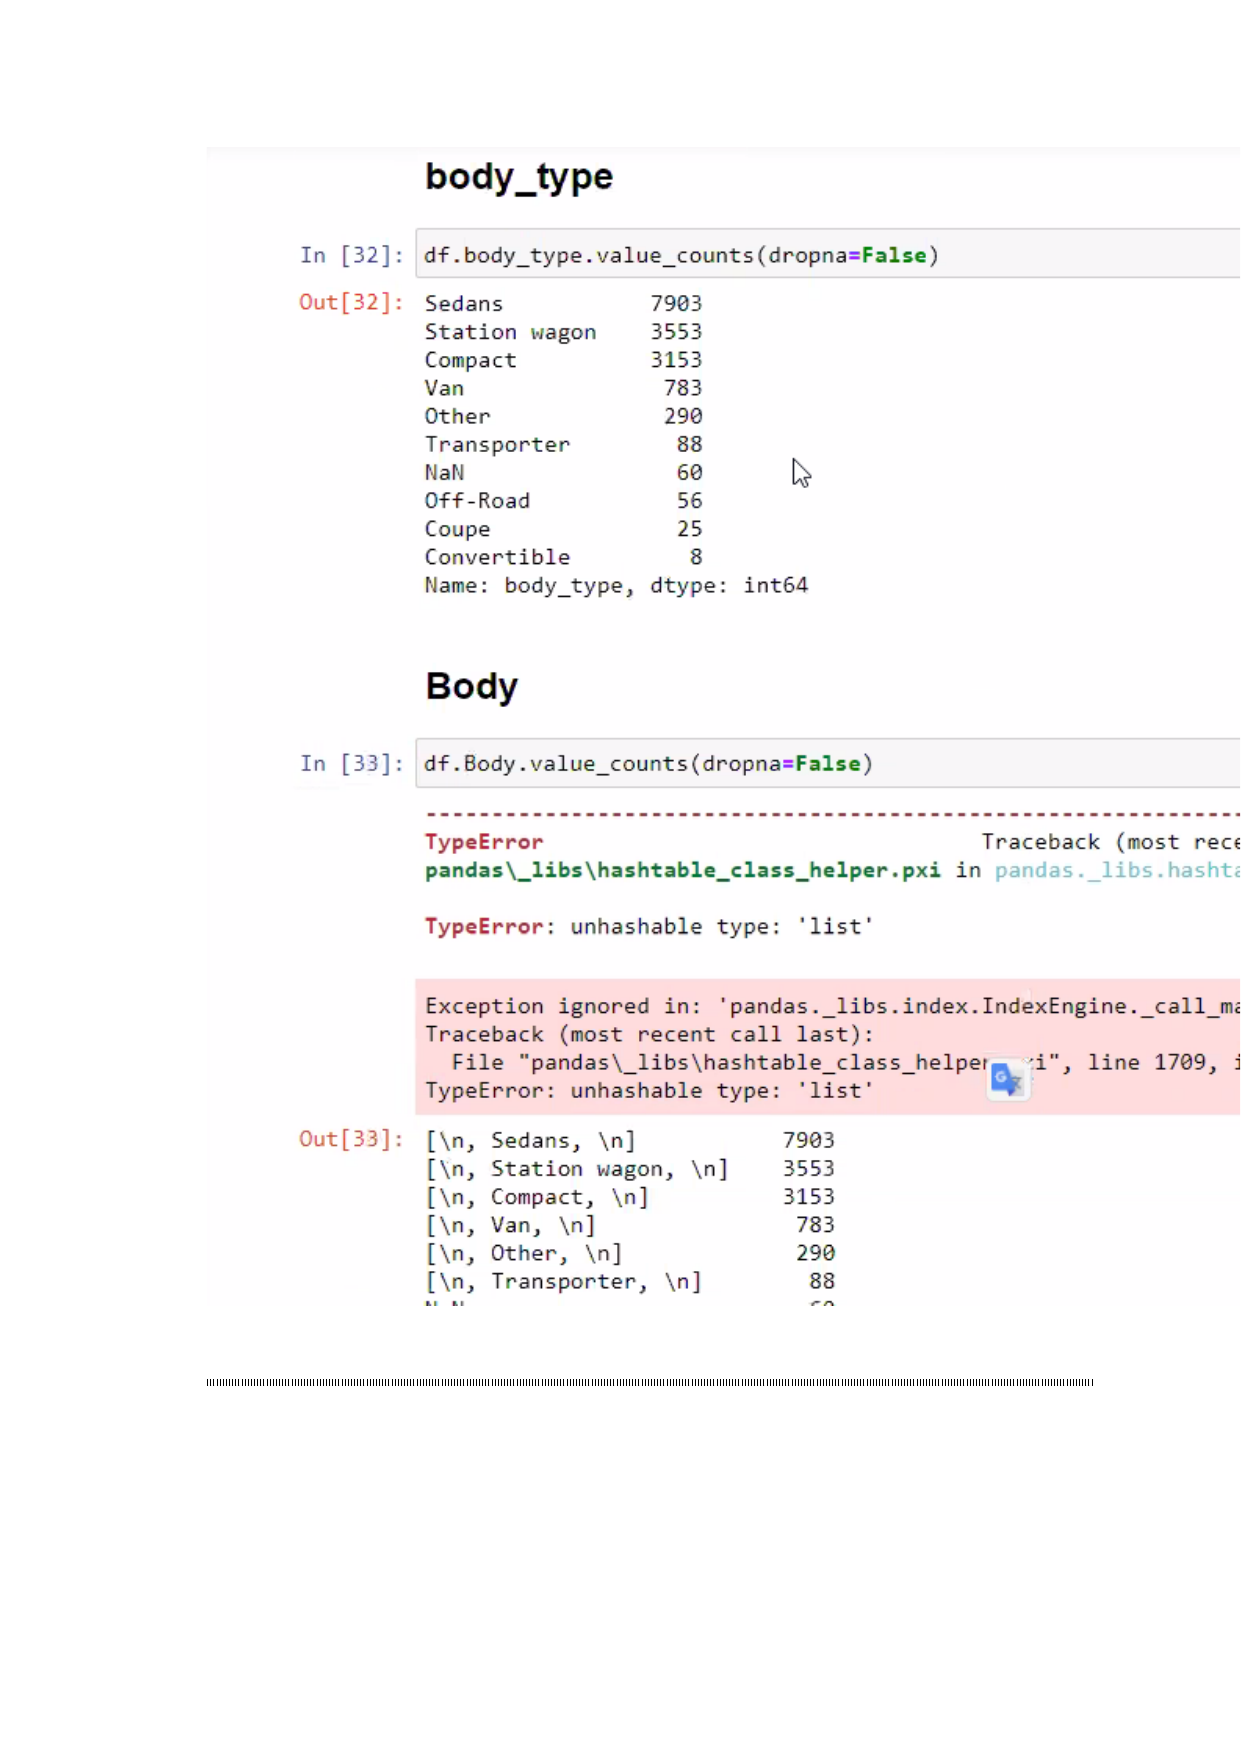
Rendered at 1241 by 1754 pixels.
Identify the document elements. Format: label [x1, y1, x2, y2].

picture [206, 147, 1241, 1306]
